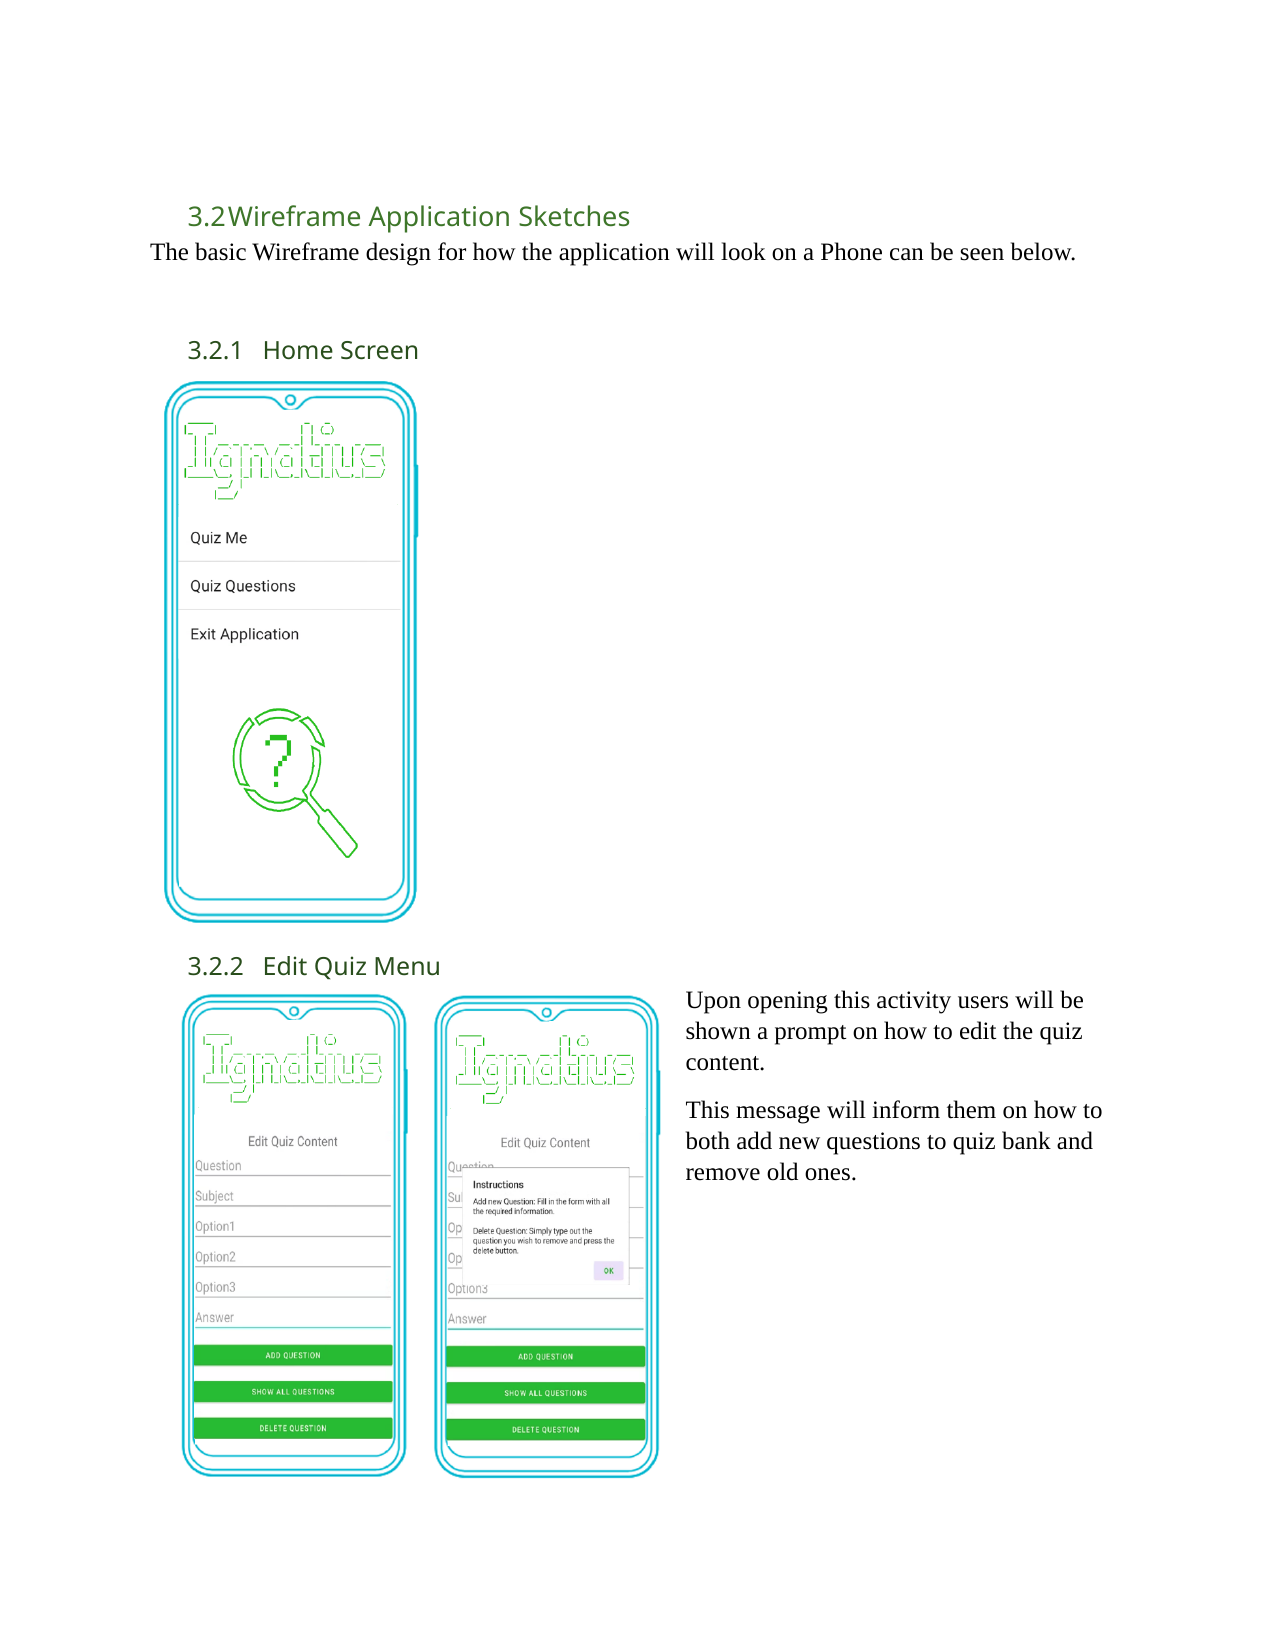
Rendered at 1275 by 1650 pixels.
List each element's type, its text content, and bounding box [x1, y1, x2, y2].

text This message will inform them on how to both add new questions to quiz bank and remove old ones. [667, 1095, 1125, 1186]
text Upon opening this activity users will be shown a prompt on how to edit the quiz content. [667, 985, 1125, 1076]
subtitle Edit Quiz Menu [187, 948, 1125, 983]
text The basic Wireframe design for how the application will look on a Phone can be seen below. [150, 237, 1125, 266]
picture [150, 985, 667, 1494]
subtitle Home Screen [187, 333, 1125, 367]
subtitle Wireframe Application Sketches [187, 198, 1125, 234]
picture [150, 369, 426, 930]
